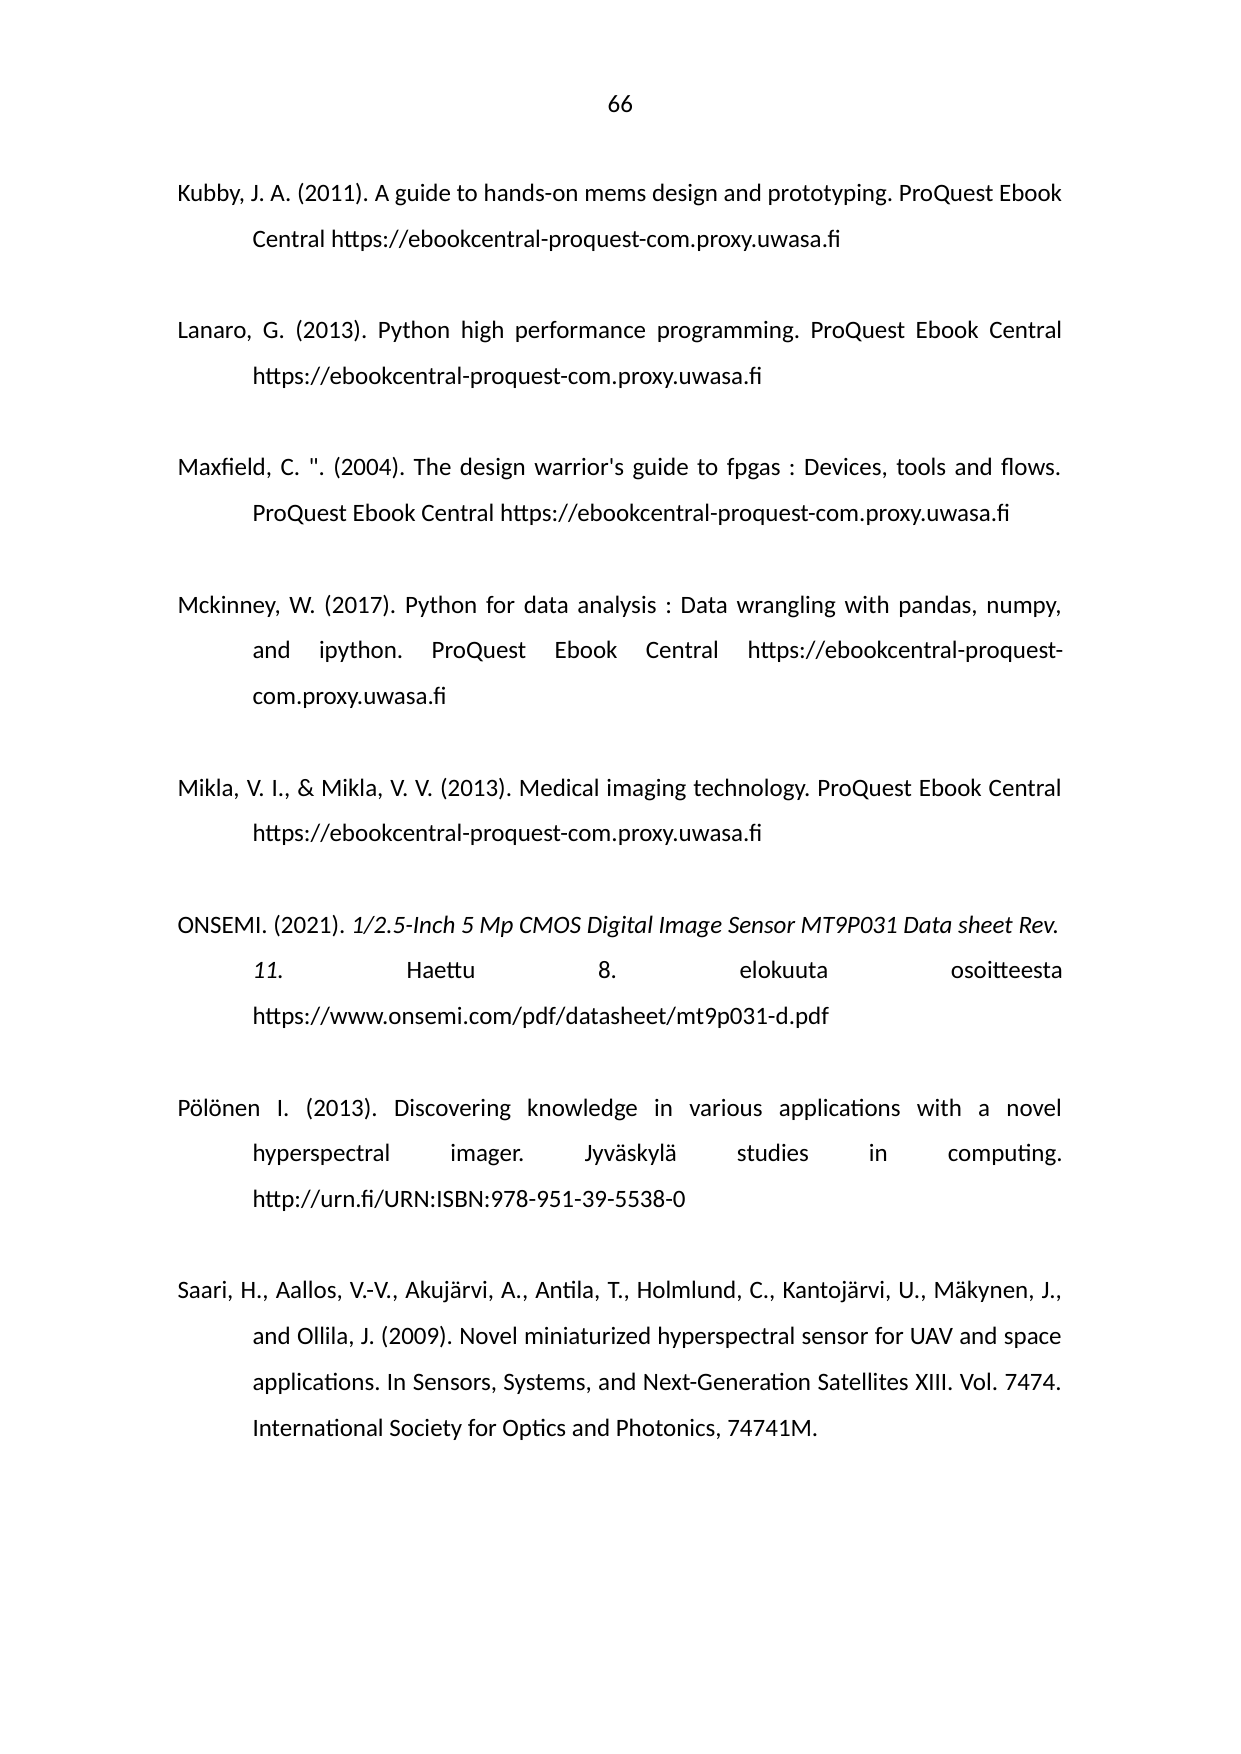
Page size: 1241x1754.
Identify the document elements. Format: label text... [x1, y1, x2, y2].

text ONSEMI. (2021). 1/2.5-Inch 5 Mp CMOS Digital Image Sensor MT9P031 Data sheet Rev. 11. Haettu 8. elokuuta osoitteesta https://www.onsemi.com/pdf/datasheet/mt9p031-d.pdf [177, 909, 1063, 1031]
text Pölönen I. (2013). Discovering knowledge in various applications with a novel hyperspectral imager. Jyväskylä studies in computing. http://urn.fi/URN:ISBN:978-951-39-5538-0 [177, 1092, 1063, 1214]
text Kubby, J. A. (2011). A guide to hands-on mems design and prototyping. ProQuest Ebook Central https://ebookcentral-proquest-com.proxy.uwasa.fi [177, 177, 1063, 253]
text Mckinney, W. (2017). Python for data analysis : Data wrangling with pandas, numpy, and ipython. ProQuest Ebook Central https://ebookcentral-proquest-com.proxy.uwasa.fi [177, 589, 1063, 711]
text Lanaro, G. (2013). Python high performance programming. ProQuest Ebook Central https://ebookcentral-proquest-com.proxy.uwasa.fi [177, 314, 1063, 391]
text Saari, H., Aallos, V.-V., Akujärvi, A., Antila, T., Holmlund, C., Kantojärvi, U., Mäkynen, J., and Ollila, J. (2009). Novel miniaturized hyperspectral sensor for UAV and space applications. In Sensors, Systems, and Next-Generation Satellites XIII. Vol. 7474. International Society for Optics and Photonics, 74741M. [177, 1275, 1063, 1442]
text Mikla, V. I., & Mikla, V. V. (2013). Medical imaging technology. ProQuest Ebook Central https://ebookcentral-proquest-com.proxy.uwasa.fi [177, 772, 1063, 848]
text Maxfield, C. ". (2004). The design warrior's guide to fpgas : Devices, tools and flows. ProQuest Ebook Central https://ebookcentral-proquest-com.proxy.uwasa.fi [177, 452, 1063, 528]
